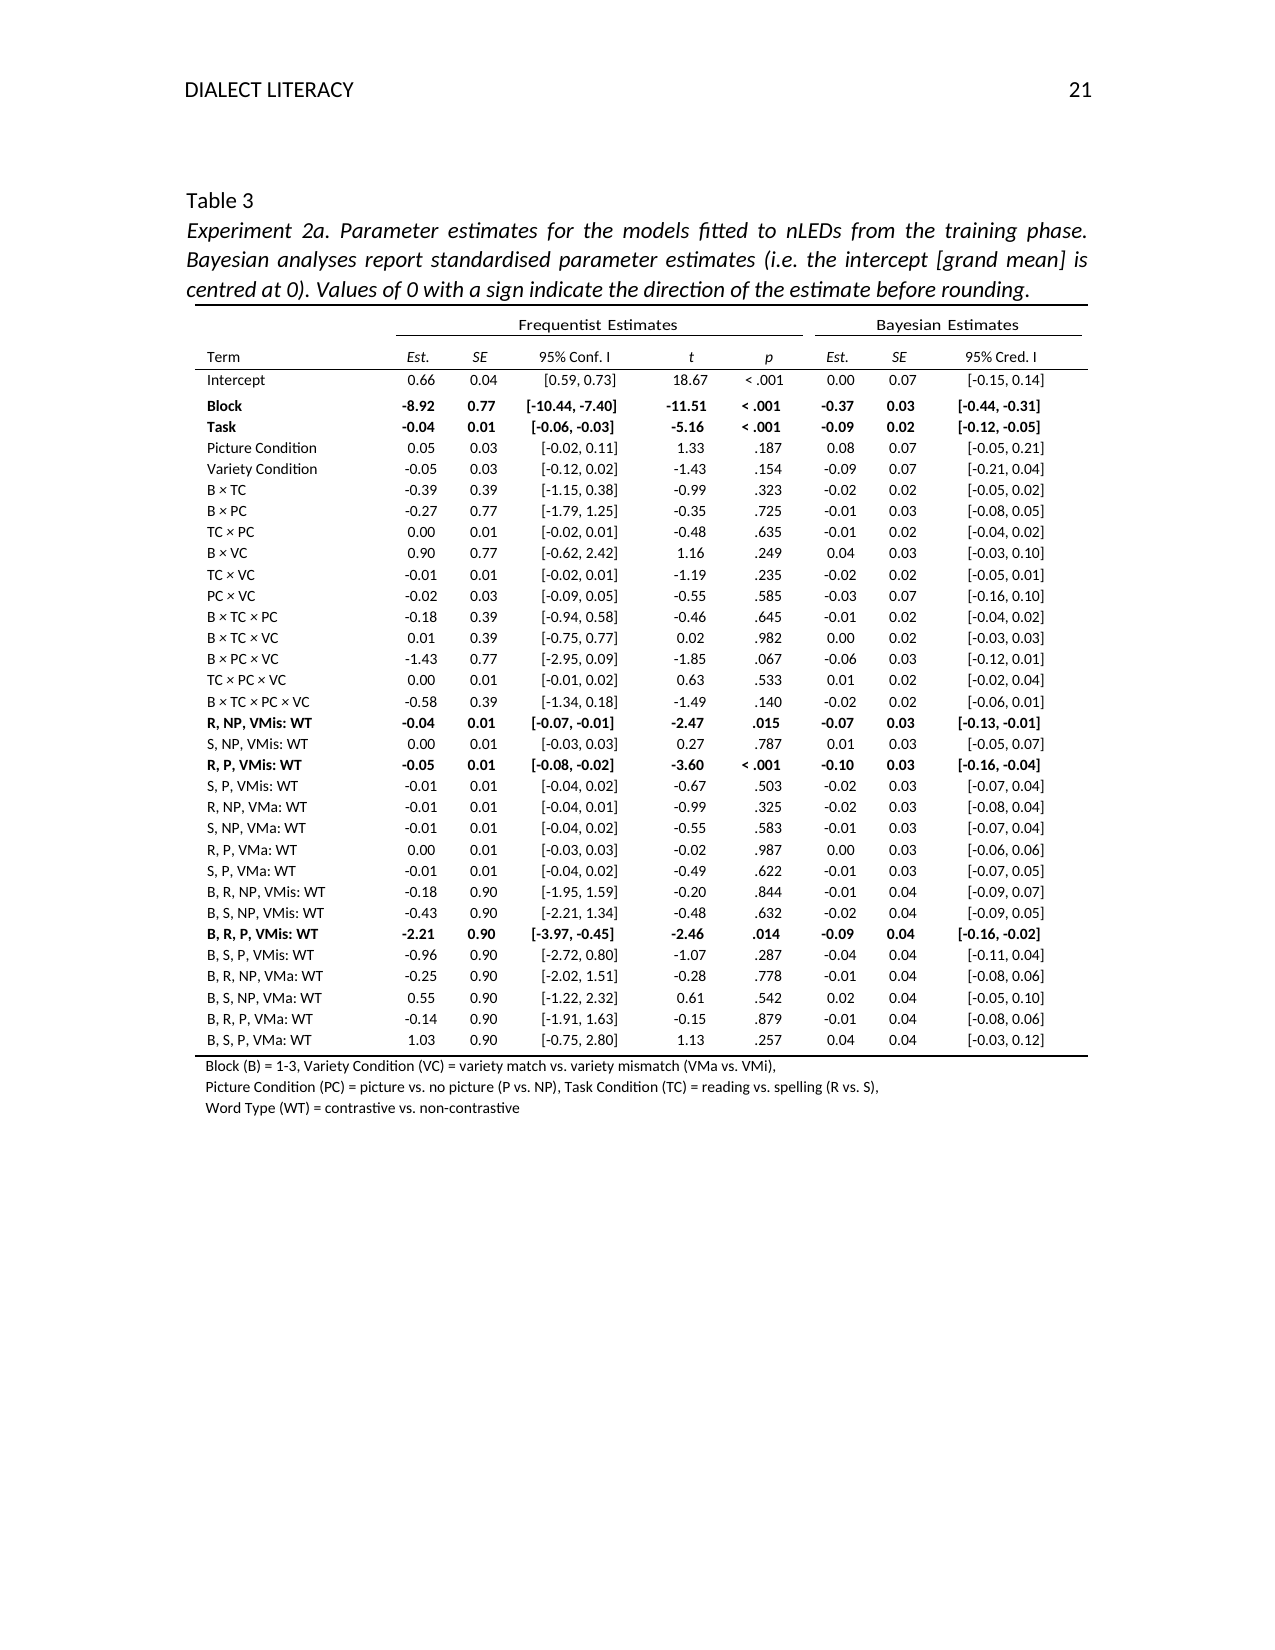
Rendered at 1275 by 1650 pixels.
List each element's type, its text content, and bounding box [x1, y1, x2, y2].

table_cell 0.05 [402, 438, 467, 459]
table_cell .503 [741, 776, 821, 797]
table_cell [-0.75, 0.77] [526, 628, 666, 649]
table_cell 0.02 [887, 692, 958, 713]
table_cell [-2.95, 0.09] [526, 650, 666, 671]
table_cell B × TC × PC × VC [195, 692, 402, 713]
table_cell -2.21 [402, 924, 467, 946]
table_cell 0.01 [468, 565, 526, 586]
table_cell [-0.15, 0.14] [958, 370, 1087, 396]
table_cell -0.01 [402, 861, 467, 882]
table_cell 0.01 [468, 417, 526, 438]
table_cell -0.46 [666, 607, 741, 628]
table_cell TC × PC × VC [195, 671, 402, 692]
table_cell [-0.09, 0.05] [958, 903, 1087, 924]
table_cell 0.08 [821, 438, 887, 459]
table_cell -0.04 [821, 946, 887, 967]
table_cell -0.49 [666, 861, 741, 882]
table_cell -0.01 [821, 882, 887, 903]
table_cell 0.04 [887, 967, 958, 988]
table_cell [-0.44, -0.31] [958, 396, 1087, 417]
table_cell 0.04 [821, 544, 887, 565]
table_cell -0.20 [666, 882, 741, 903]
table_cell -3.60 [666, 755, 741, 776]
table_cell [-0.09, 0.07] [958, 882, 1087, 903]
table_cell -1.43 [666, 459, 741, 480]
table_cell -1.49 [666, 692, 741, 713]
table_header Est. [402, 348, 467, 369]
table_cell [-0.03, 0.03] [526, 840, 666, 861]
table_cell 0.90 [468, 967, 526, 988]
table_cell PC × VC [195, 586, 402, 607]
table_cell 0.01 [468, 819, 526, 840]
table_cell .249 [741, 544, 821, 565]
table_cell < .001 [741, 396, 821, 417]
table_cell [-0.75, 2.80] [526, 1030, 666, 1055]
text Block (B) = 1-3, Variety Condition (VC) = variety match vs. variety mismatch (VMa vs. VMi), [205, 1057, 1092, 1076]
table_cell 0.07 [887, 370, 958, 396]
table_cell [-0.02, 0.01] [526, 565, 666, 586]
table_cell -0.35 [666, 501, 741, 523]
table_cell -0.01 [821, 967, 887, 988]
table_cell Variety Condition [195, 459, 402, 480]
table_cell .632 [741, 903, 821, 924]
table_cell [-0.12, 0.01] [958, 650, 1087, 671]
table_cell -0.48 [666, 523, 741, 544]
table_cell -0.02 [666, 840, 741, 861]
table_cell B × VC [195, 544, 402, 565]
text Picture Condition (PC) = picture vs. no picture (P vs. NP), Task Condition (TC) = reading vs. spelling (R vs. S), [191, 1077, 1092, 1096]
table_cell -0.28 [666, 967, 741, 988]
table_cell 0.77 [468, 650, 526, 671]
table_cell 0.03 [887, 713, 958, 734]
table_header 95% Conf. I [526, 348, 666, 369]
table_cell 0.01 [402, 628, 467, 649]
table_cell < .001 [741, 370, 821, 396]
table_cell 0.90 [402, 544, 467, 565]
table_cell [-0.04, 0.02] [526, 819, 666, 840]
table_cell 0.04 [887, 903, 958, 924]
table_cell [-0.04, 0.02] [958, 607, 1087, 628]
table_cell .778 [741, 967, 821, 988]
table_cell 0.07 [887, 438, 958, 459]
table_cell -0.27 [402, 501, 467, 523]
table_cell B, R, P, VMa: WT [195, 1009, 402, 1030]
table_cell S, NP, VMa: WT [195, 819, 402, 840]
table_header Term [195, 348, 402, 369]
table_cell .067 [741, 650, 821, 671]
table_cell -0.01 [402, 798, 467, 819]
table_cell [-0.62, 2.42] [526, 544, 666, 565]
table_cell 0.55 [402, 988, 467, 1009]
table_header t [666, 348, 741, 369]
table_cell [-0.08, -0.02] [526, 755, 666, 776]
table_cell [-0.04, 0.02] [526, 861, 666, 882]
table_cell 0.03 [887, 544, 958, 565]
table_cell [-0.06, -0.03] [526, 417, 666, 438]
table_cell 0.04 [887, 882, 958, 903]
table_cell [-0.02, 0.01] [526, 523, 666, 544]
table_cell -0.55 [666, 586, 741, 607]
table_cell S, NP, VMis: WT [195, 734, 402, 755]
table_cell .844 [741, 882, 821, 903]
table_cell .015 [741, 713, 821, 734]
table_cell [-0.04, 0.02] [958, 523, 1087, 544]
table_cell [-0.03, 0.03] [526, 734, 666, 755]
table_cell -0.02 [821, 798, 887, 819]
table_cell 0.77 [468, 396, 526, 417]
table_cell [-0.08, 0.04] [958, 798, 1087, 819]
table_cell 0.66 [402, 370, 467, 396]
table_cell .583 [741, 819, 821, 840]
table_cell R, NP, VMa: WT [195, 798, 402, 819]
table_cell [-0.05, 0.02] [958, 480, 1087, 501]
text Experiment 2a. Parameter estimates for the models fitted to nLEDs from the training phase. Bayesian analyses report standardised parameter estimates (i.e. the intercept [grand mean] is centred at 0). Values of 0 with a sign indicate the direction of the estimate before rounding. [186, 216, 1092, 303]
table_cell 0.04 [887, 924, 958, 946]
table_cell [-0.08, 0.06] [958, 1009, 1087, 1030]
table_cell [0.59, 0.73] [526, 370, 666, 396]
table_cell < .001 [741, 755, 821, 776]
table_cell -1.19 [666, 565, 741, 586]
table_cell [-10.44, -7.40] [526, 396, 666, 417]
table_cell [-0.12, -0.05] [958, 417, 1087, 438]
table_cell 0.03 [887, 798, 958, 819]
table_cell -1.43 [402, 650, 467, 671]
table_cell 0.03 [887, 776, 958, 797]
table_cell -0.96 [402, 946, 467, 967]
table_cell -0.07 [821, 713, 887, 734]
table_cell -0.55 [666, 819, 741, 840]
table_cell [-0.07, 0.05] [958, 861, 1087, 882]
table_cell [-0.11, 0.04] [958, 946, 1087, 967]
table_cell 0.01 [468, 523, 526, 544]
table_cell .725 [741, 501, 821, 523]
table_cell [-3.97, -0.45] [526, 924, 666, 946]
table_cell 0.04 [887, 988, 958, 1009]
table_cell 0.90 [468, 1009, 526, 1030]
table_cell 0.03 [887, 734, 958, 755]
table_cell [-0.03, 0.10] [958, 544, 1087, 565]
table_cell [-1.95, 1.59] [526, 882, 666, 903]
table_cell .287 [741, 946, 821, 967]
table_cell -0.43 [402, 903, 467, 924]
table_header SE [468, 348, 526, 369]
table_cell B × TC × PC [195, 607, 402, 628]
table_cell 0.02 [887, 565, 958, 586]
table_cell -0.37 [821, 396, 887, 417]
table_cell -0.99 [666, 798, 741, 819]
table_cell 0.01 [468, 734, 526, 755]
table_cell 0.77 [468, 544, 526, 565]
table_cell -0.09 [821, 459, 887, 480]
table_cell [-0.94, 0.58] [526, 607, 666, 628]
table_cell 0.01 [468, 776, 526, 797]
table_cell -0.01 [821, 501, 887, 523]
table_cell -0.01 [402, 776, 467, 797]
table_cell 0.00 [821, 840, 887, 861]
table_cell -0.04 [402, 713, 467, 734]
table_cell 0.03 [887, 755, 958, 776]
table_cell -0.67 [666, 776, 741, 797]
table_cell -0.02 [821, 776, 887, 797]
table_cell 0.01 [821, 734, 887, 755]
table_cell 0.01 [468, 861, 526, 882]
table_cell [-0.07, 0.04] [958, 819, 1087, 840]
table_cell [-0.06, 0.01] [958, 692, 1087, 713]
table_cell B, R, NP, VMa: WT [195, 967, 402, 988]
table_cell [-0.16, -0.04] [958, 755, 1087, 776]
table_cell [-0.06, 0.06] [958, 840, 1087, 861]
table_cell .622 [741, 861, 821, 882]
table_cell -0.14 [402, 1009, 467, 1030]
table_cell B × PC × VC [195, 650, 402, 671]
table_cell 0.02 [887, 671, 958, 692]
table_cell -0.05 [402, 459, 467, 480]
table_cell .635 [741, 523, 821, 544]
table_cell [-0.08, 0.05] [958, 501, 1087, 523]
table_cell [-0.05, 0.01] [958, 565, 1087, 586]
table_cell .585 [741, 586, 821, 607]
table_cell 1.13 [666, 1030, 741, 1055]
table_cell [-0.04, 0.01] [526, 798, 666, 819]
table_cell B × TC [195, 480, 402, 501]
table_cell R, P, VMis: WT [195, 755, 402, 776]
table_cell 0.02 [821, 988, 887, 1009]
table_cell TC × VC [195, 565, 402, 586]
table_cell -0.01 [821, 607, 887, 628]
table_cell .014 [741, 924, 821, 946]
table_cell 0.90 [468, 988, 526, 1009]
table_cell Picture Condition [195, 438, 402, 459]
table_cell -0.01 [821, 861, 887, 882]
table_cell 1.16 [666, 544, 741, 565]
table_cell 18.67 [666, 370, 741, 396]
table_cell .542 [741, 988, 821, 1009]
table_cell -0.15 [666, 1009, 741, 1030]
table_cell [-0.13, -0.01] [958, 713, 1087, 734]
table_cell 0.04 [468, 370, 526, 396]
table_cell 0.27 [666, 734, 741, 755]
table_cell -0.48 [666, 903, 741, 924]
table_cell [-0.07, -0.01] [526, 713, 666, 734]
table_cell 0.00 [402, 734, 467, 755]
table_cell -11.51 [666, 396, 741, 417]
table_cell [-1.22, 2.32] [526, 988, 666, 1009]
table_cell 0.01 [468, 755, 526, 776]
table_cell [-1.79, 1.25] [526, 501, 666, 523]
table_cell [-0.16, 0.10] [958, 586, 1087, 607]
table_cell [-1.91, 1.63] [526, 1009, 666, 1030]
table_cell [-0.05, 0.21] [958, 438, 1087, 459]
table_cell -0.03 [821, 586, 887, 607]
table_cell -0.01 [821, 819, 887, 840]
table_cell [-0.03, 0.03] [958, 628, 1087, 649]
table_cell .787 [741, 734, 821, 755]
table_cell R, NP, VMis: WT [195, 713, 402, 734]
table_cell [-0.01, 0.02] [526, 671, 666, 692]
table_cell [-0.02, 0.11] [526, 438, 666, 459]
table_cell -0.04 [402, 417, 467, 438]
table_header Est. [821, 348, 887, 369]
table_cell 0.03 [887, 650, 958, 671]
table_cell 0.03 [468, 586, 526, 607]
table_cell S, P, VMis: WT [195, 776, 402, 797]
table_cell [-0.08, 0.06] [958, 967, 1087, 988]
table_cell 0.07 [887, 459, 958, 480]
table_cell -2.46 [666, 924, 741, 946]
table_cell [-0.21, 0.04] [958, 459, 1087, 480]
table_cell -0.02 [821, 565, 887, 586]
table_cell R, P, VMa: WT [195, 840, 402, 861]
table_cell -0.18 [402, 607, 467, 628]
table_cell 0.03 [887, 501, 958, 523]
table_cell 0.61 [666, 988, 741, 1009]
table_cell -0.18 [402, 882, 467, 903]
table_cell [-0.12, 0.02] [526, 459, 666, 480]
table_cell -1.85 [666, 650, 741, 671]
table_cell -0.02 [402, 586, 467, 607]
table_cell [-0.04, 0.02] [526, 776, 666, 797]
table_cell [-0.07, 0.04] [958, 776, 1087, 797]
table_cell 0.00 [821, 628, 887, 649]
table_cell 0.00 [402, 523, 467, 544]
table_cell 0.03 [887, 861, 958, 882]
table_cell -0.01 [821, 1009, 887, 1030]
table_cell 0.77 [468, 501, 526, 523]
table_cell .140 [741, 692, 821, 713]
table_cell .879 [741, 1009, 821, 1030]
table_cell B, R, NP, VMis: WT [195, 882, 402, 903]
table_cell 0.01 [468, 798, 526, 819]
table_cell 0.02 [887, 523, 958, 544]
table_cell [-0.03, 0.12] [958, 1030, 1087, 1055]
table_cell 0.02 [887, 607, 958, 628]
table_cell -0.09 [821, 924, 887, 946]
table_cell -0.02 [821, 903, 887, 924]
table_cell 0.03 [887, 840, 958, 861]
table_cell .645 [741, 607, 821, 628]
table_cell 0.02 [666, 628, 741, 649]
table_cell B, S, P, VMis: WT [195, 946, 402, 967]
table_cell TC × PC [195, 523, 402, 544]
table_cell Task [195, 417, 402, 438]
table_cell -0.09 [821, 417, 887, 438]
table_cell 0.00 [402, 671, 467, 692]
table_cell [-0.02, 0.04] [958, 671, 1087, 692]
table_cell [-0.05, 0.10] [958, 988, 1087, 1009]
table_cell -0.01 [402, 565, 467, 586]
table_cell -0.99 [666, 480, 741, 501]
table_cell 0.03 [887, 819, 958, 840]
table_cell -0.25 [402, 967, 467, 988]
table_cell -0.10 [821, 755, 887, 776]
table_cell 0.03 [468, 459, 526, 480]
table_cell 0.90 [468, 924, 526, 946]
table_cell B, S, P, VMa: WT [195, 1030, 402, 1055]
table_cell 0.01 [468, 671, 526, 692]
table_cell 0.00 [402, 840, 467, 861]
table_cell 0.02 [887, 417, 958, 438]
table_cell 0.90 [468, 882, 526, 903]
table_cell B, S, NP, VMis: WT [195, 903, 402, 924]
table_cell 0.04 [821, 1030, 887, 1055]
table_cell Block [195, 396, 402, 417]
table_cell 0.02 [887, 480, 958, 501]
table_cell .235 [741, 565, 821, 586]
table_cell 0.04 [887, 1030, 958, 1055]
table_cell -2.47 [666, 713, 741, 734]
table_cell -0.02 [821, 692, 887, 713]
table_cell B × TC × VC [195, 628, 402, 649]
table_cell 0.07 [887, 586, 958, 607]
table_cell 0.63 [666, 671, 741, 692]
table_cell S, P, VMa: WT [195, 861, 402, 882]
table_cell B × PC [195, 501, 402, 523]
table_cell B, R, P, VMis: WT [195, 924, 402, 946]
table_cell 0.03 [468, 438, 526, 459]
table_header p [741, 348, 821, 369]
table_cell -0.02 [821, 480, 887, 501]
table_cell 0.02 [887, 628, 958, 649]
table_cell .533 [741, 671, 821, 692]
text Word Type (WT) = contrastive vs. non-contrastive [205, 1098, 1092, 1117]
table_cell [-0.05, 0.07] [958, 734, 1087, 755]
table_cell -0.58 [402, 692, 467, 713]
table_cell [-2.02, 1.51] [526, 967, 666, 988]
table_cell 0.39 [468, 628, 526, 649]
table_header SE [887, 348, 958, 369]
table_cell [-2.21, 1.34] [526, 903, 666, 924]
table_cell -5.16 [666, 417, 741, 438]
table_cell -0.39 [402, 480, 467, 501]
table_cell [-2.72, 0.80] [526, 946, 666, 967]
table_cell -1.07 [666, 946, 741, 967]
table_cell -0.05 [402, 755, 467, 776]
table_cell 0.01 [468, 840, 526, 861]
table_cell [-1.15, 0.38] [526, 480, 666, 501]
table_cell -0.06 [821, 650, 887, 671]
table_cell -0.01 [402, 819, 467, 840]
table_cell .982 [741, 628, 821, 649]
table_cell Intercept [195, 370, 402, 396]
table_cell 1.03 [402, 1030, 467, 1055]
table_cell 0.90 [468, 903, 526, 924]
table_cell 0.04 [887, 946, 958, 967]
table_cell 0.00 [821, 370, 887, 396]
table_cell -0.01 [821, 523, 887, 544]
table_cell .325 [741, 798, 821, 819]
table_cell < .001 [741, 417, 821, 438]
table_cell -8.92 [402, 396, 467, 417]
table_cell 0.39 [468, 607, 526, 628]
table_cell [-0.09, 0.05] [526, 586, 666, 607]
table_cell 0.39 [468, 480, 526, 501]
table_cell 0.01 [821, 671, 887, 692]
table_cell 1.33 [666, 438, 741, 459]
table_cell .187 [741, 438, 821, 459]
table_cell 0.04 [887, 1009, 958, 1030]
table_cell 0.03 [887, 396, 958, 417]
table_cell 0.01 [468, 713, 526, 734]
table_cell .323 [741, 480, 821, 501]
table_header 95% Cred. I [958, 348, 1087, 369]
table_cell [-1.34, 0.18] [526, 692, 666, 713]
table_cell 0.90 [468, 946, 526, 967]
table_cell 0.90 [468, 1030, 526, 1055]
table_cell .987 [741, 840, 821, 861]
table_cell .257 [741, 1030, 821, 1055]
text Table 3 [186, 186, 1091, 214]
table_cell .154 [741, 459, 821, 480]
table_cell 0.39 [468, 692, 526, 713]
table_cell [-0.16, -0.02] [958, 924, 1087, 946]
table_cell B, S, NP, VMa: WT [195, 988, 402, 1009]
